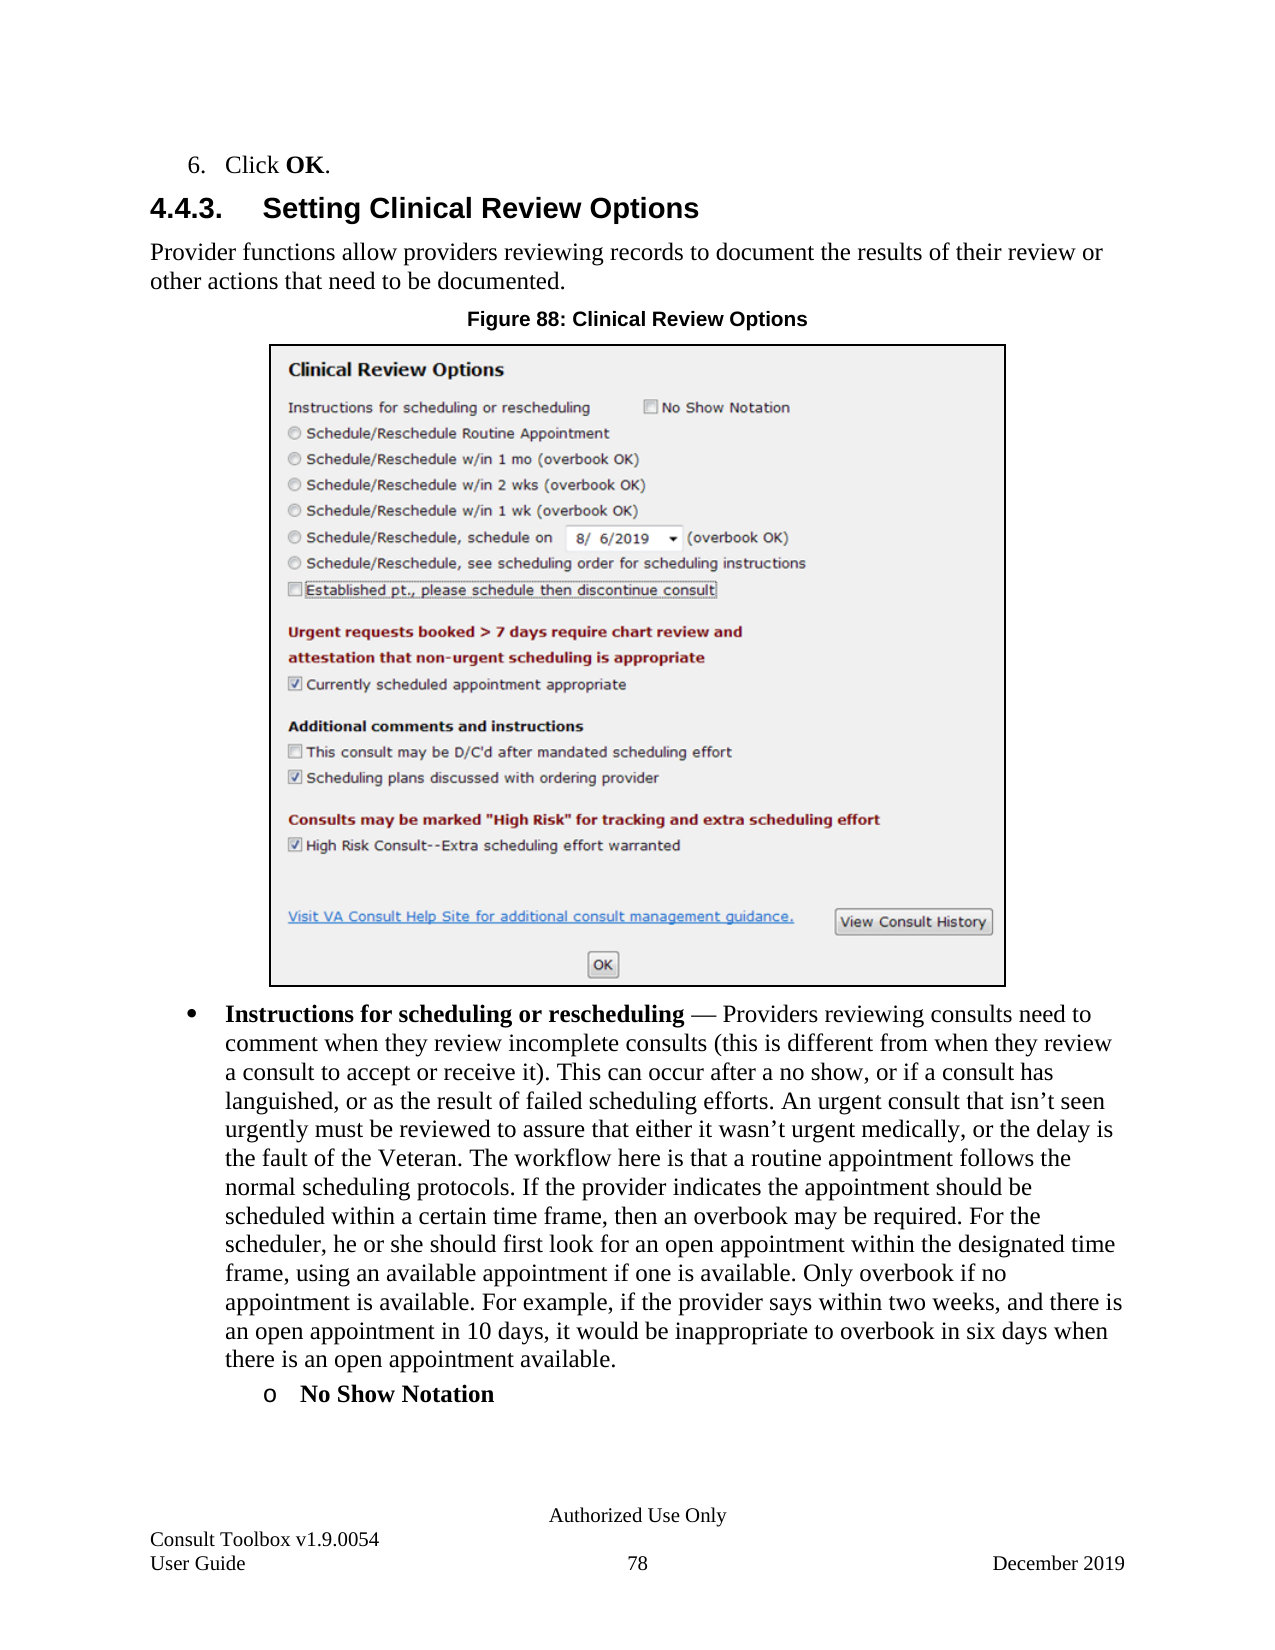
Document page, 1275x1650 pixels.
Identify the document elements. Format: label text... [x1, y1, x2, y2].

text Figure 88: Clinical Review Options [150, 307, 1125, 331]
text Provider functions allow providers reviewing records to document the results of their review or other actions that need to be documented. [150, 237, 1125, 295]
text Instructions for scheduling or rescheduling — Providers reviewing consults need to comment when they review incomplete consults (this is different from when they review a consult to accept or receive it). This can occur after a no show, or if a consult has languished, or as the result of failed scheduling efforts. An urgent consult that isn’t seen urgently must be reviewed to assure that either it wasn’t urgent medically, or the delay is the fault of the Veteran. The workflow here is that a routine appointment follows the normal scheduling protocols. If the provider indicates the appointment should be scheduled within a certain time frame, then an overbook may be required. For the scheduler, he or she should first look for an open appointment within the designated time frame, using an available appointment if one is available. Only overbook if no appointment is available. For example, if the provider says within two weeks, and there is an open appointment in 10 days, it would be inappropriate to overbook in six days when there is an open appointment available. [187, 999, 1125, 1373]
text No Show Notation [262, 1379, 1125, 1410]
subtitle Setting Clinical Review Options [150, 191, 1125, 225]
text Click OK. [187, 150, 1125, 179]
picture [271, 346, 1004, 985]
